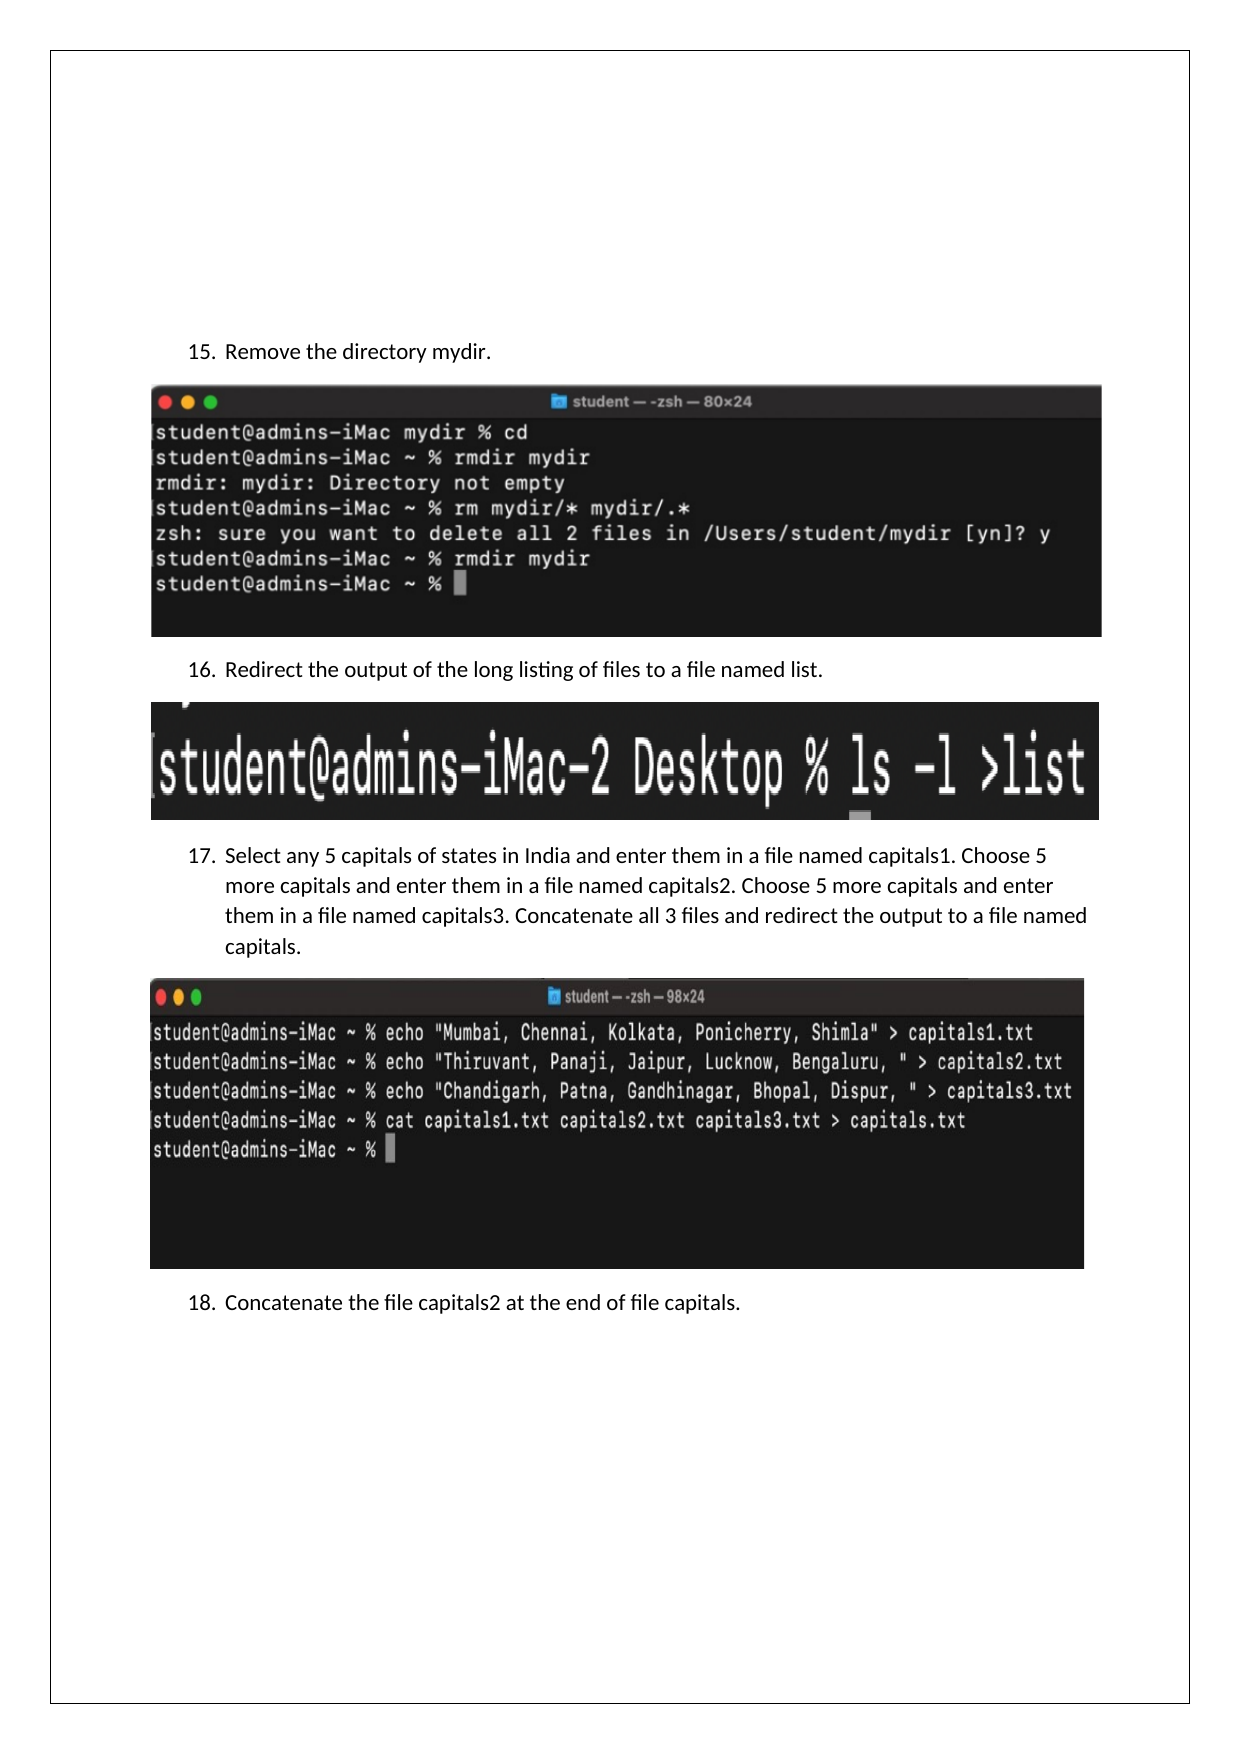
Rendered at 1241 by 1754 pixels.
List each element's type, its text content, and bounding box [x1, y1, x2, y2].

list Concatenate the file capitals2 at the end of file capitals. [187, 1288, 1090, 1316]
list Redirect the output of the long listing of files to a file named list. [187, 655, 1090, 683]
picture [150, 701, 1099, 823]
picture [150, 384, 1102, 637]
list Remove the directory mydir. [187, 337, 1090, 366]
picture [150, 978, 1085, 1269]
list Select any 5 capitals of states in India and enter them in a file named capitals1. Choose 5 more capitals and enter them in a file named capitals2. Choose 5 more capitals and enter them in a file named capitals3. Concatenate all 3 files and redirect the output to a file named capitals. [187, 841, 1090, 960]
